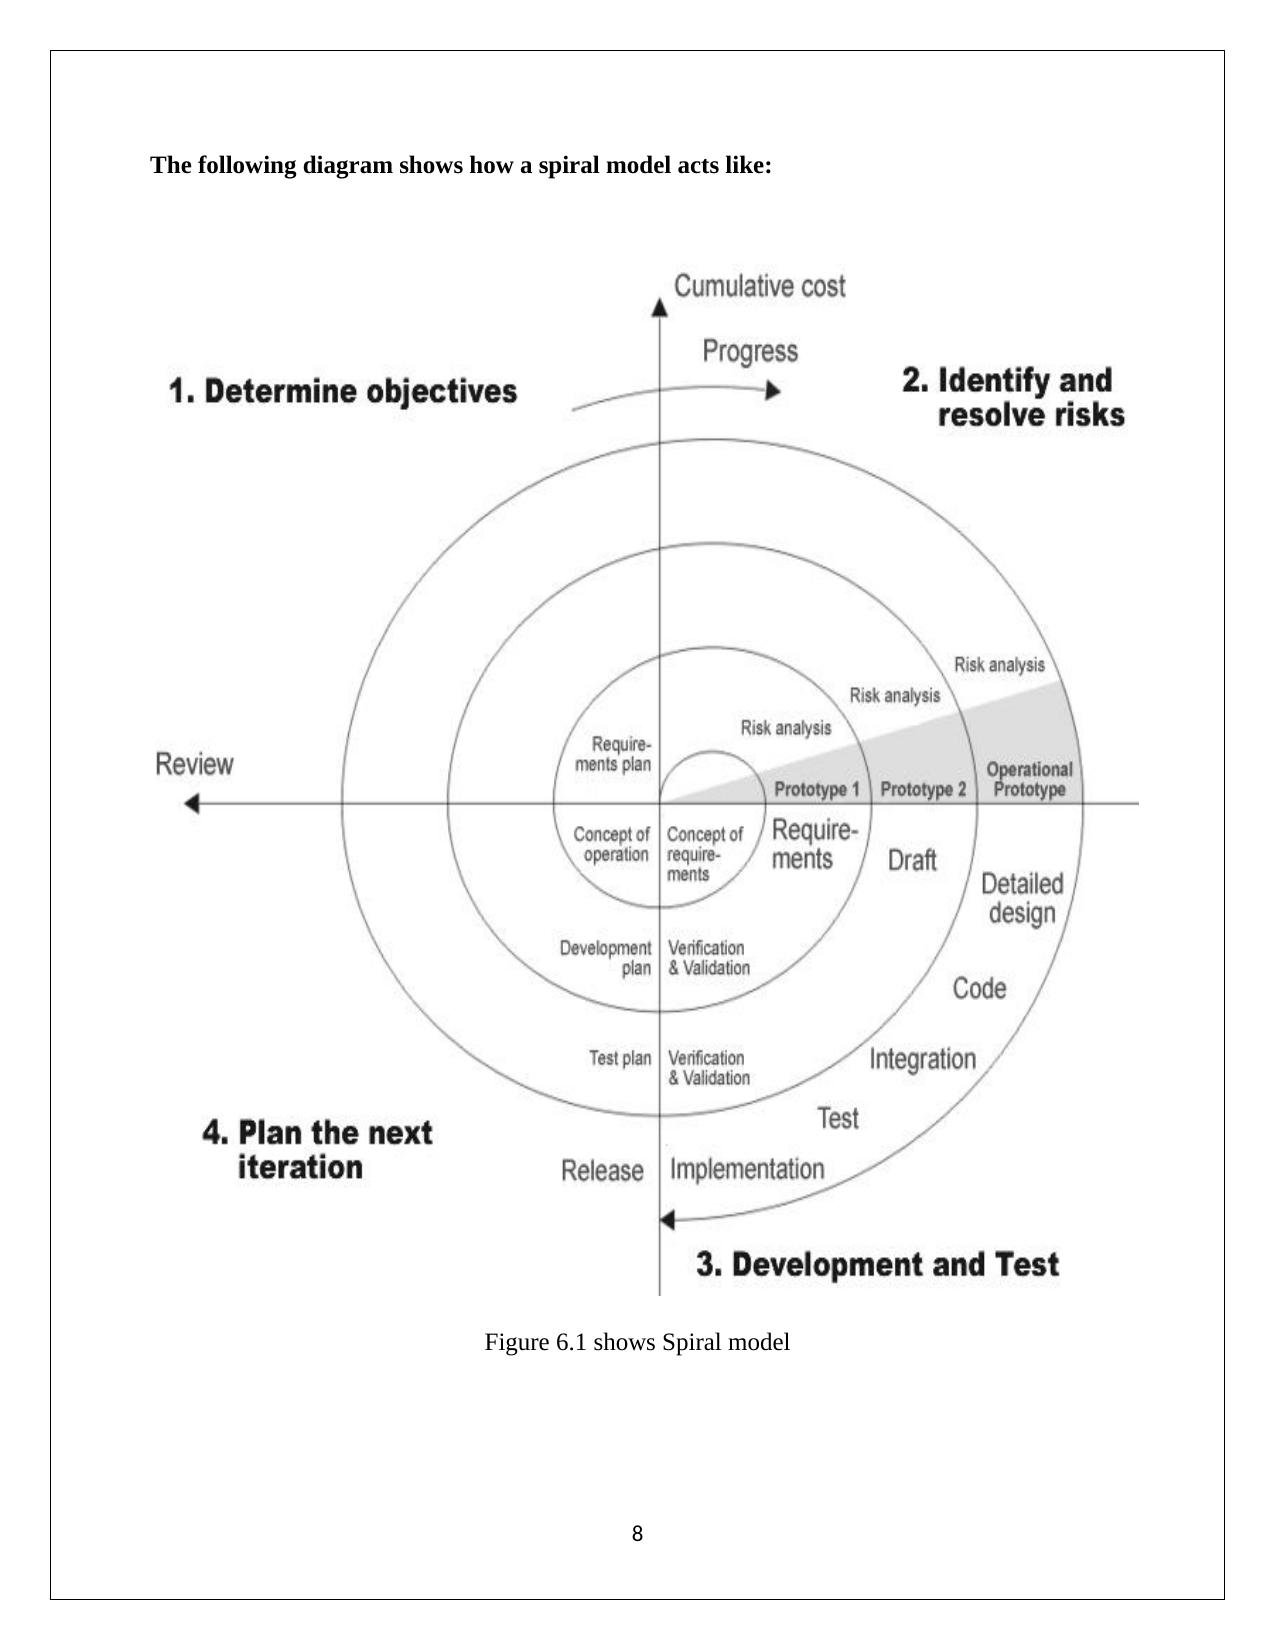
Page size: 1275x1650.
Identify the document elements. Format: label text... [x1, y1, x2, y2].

picture [150, 253, 1139, 1296]
text Figure 6.1 shows Spiral model [150, 1327, 1125, 1355]
text The following diagram shows how a spiral model acts like: [150, 150, 1125, 179]
